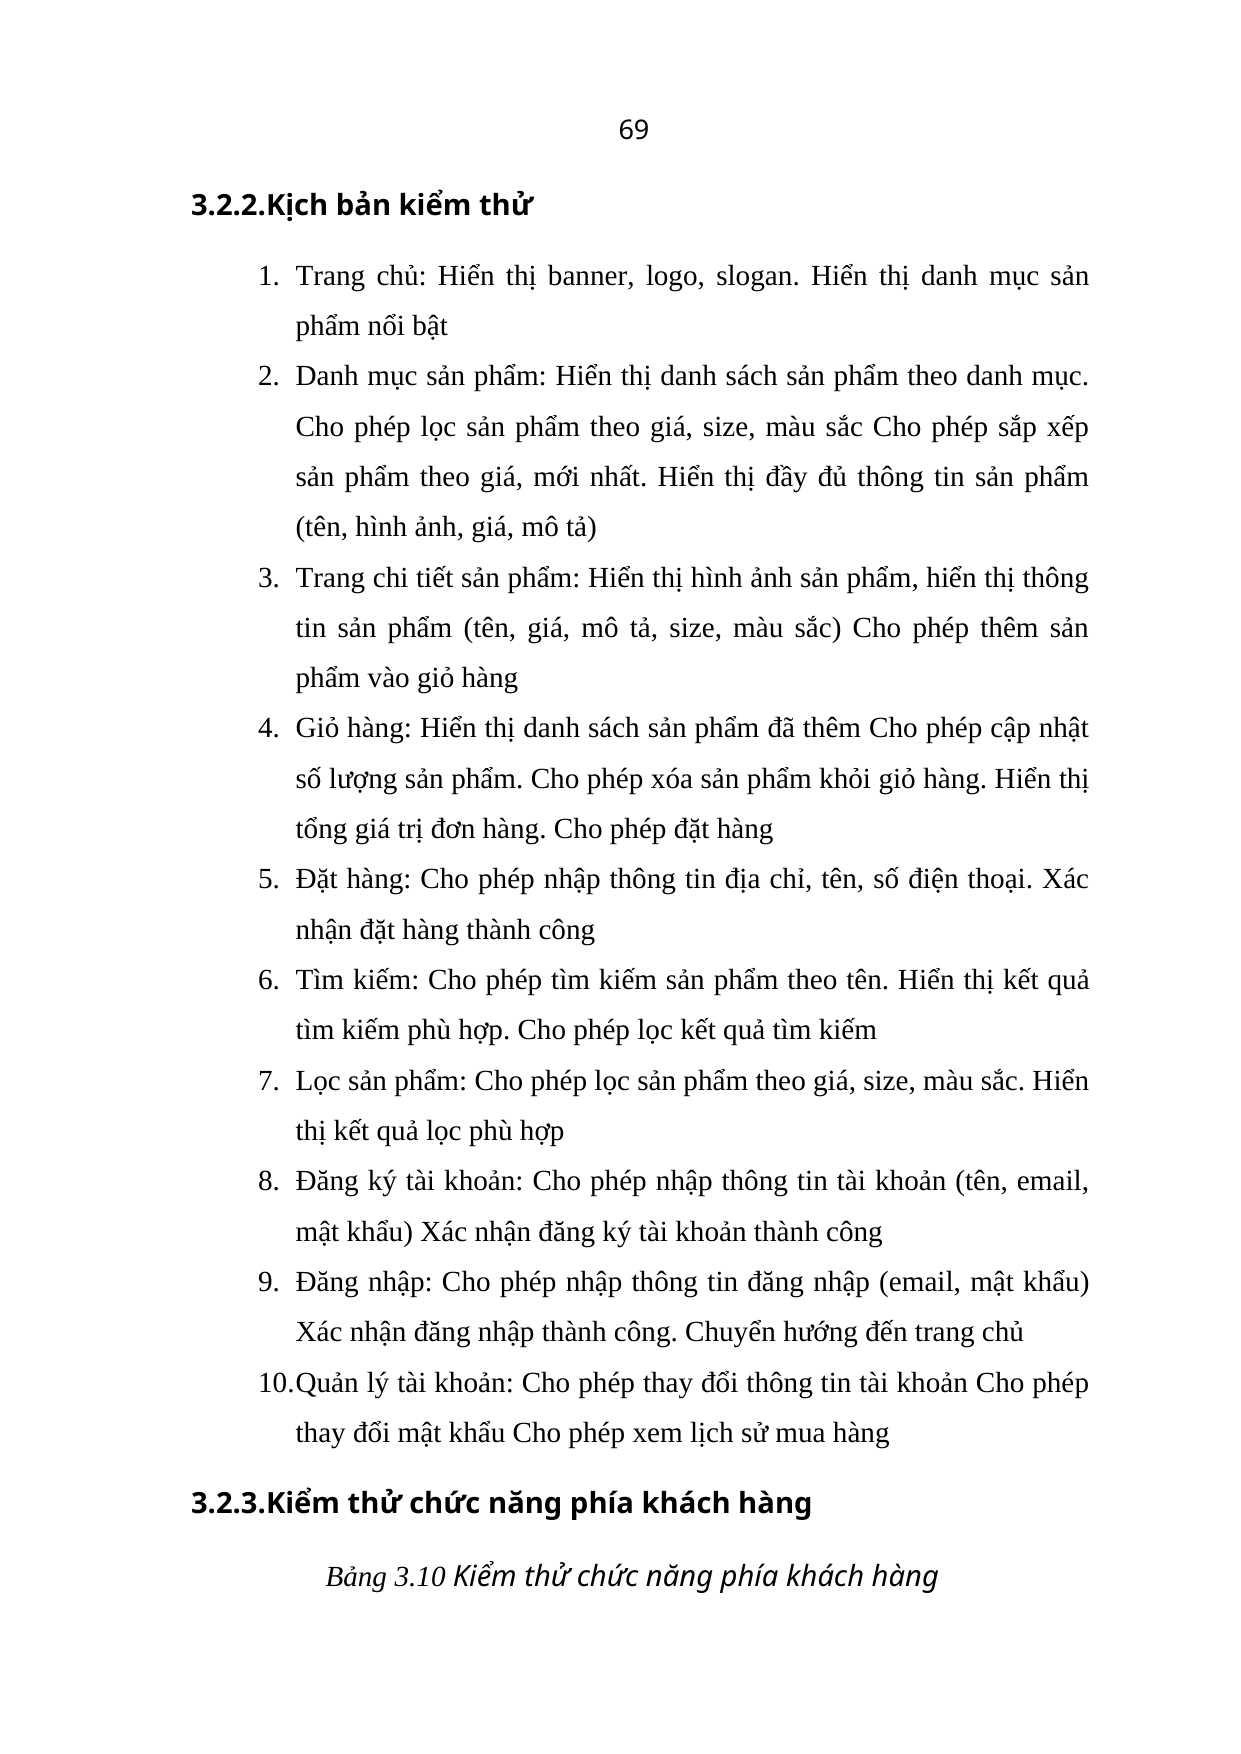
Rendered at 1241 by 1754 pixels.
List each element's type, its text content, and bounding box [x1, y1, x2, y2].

list Đặt hàng: Cho phép nhập thông tin địa chỉ, tên, số điện thoại. Xác nhận đặt hàng thành công [258, 862, 1090, 945]
list Trang chủ: Hiển thị banner, logo, slogan. Hiển thị danh mục sản phẩm nổi bật [258, 258, 1090, 342]
subtitle Kiểm thử chức năng phía khách hàng [266, 1482, 1087, 1522]
list Quản lý tài khoản: Cho phép thay đổi thông tin tài khoản Cho phép thay đổi mật khẩu Cho phép xem lịch sử mua hàng [258, 1365, 1090, 1448]
list Giỏ hàng: Hiển thị danh sách sản phẩm đã thêm Cho phép cập nhật số lượng sản phẩm. Cho phép xóa sản phẩm khỏi giỏ hàng. Hiển thị tổng giá trị đơn hàng. Cho phép đặt hàng [258, 711, 1090, 845]
list Tìm kiếm: Cho phép tìm kiếm sản phẩm theo tên. Hiển thị kết quả tìm kiếm phù hợp. Cho phép lọc kết quả tìm kiếm [258, 962, 1090, 1046]
list Trang chi tiết sản phẩm: Hiển thị hình ảnh sản phẩm, hiển thị thông tin sản phẩm (tên, giá, mô tả, size, màu sắc) Cho phép thêm sản phẩm vào giỏ hàng [258, 560, 1090, 694]
subtitle Kịch bản kiểm thử [266, 184, 1087, 224]
list Đăng nhập: Cho phép nhập thông tin đăng nhập (email, mật khẩu) Xác nhận đăng nhập thành công. Chuyển hướng đến trang chủ [258, 1264, 1090, 1348]
list Lọc sản phẩm: Cho phép lọc sản phẩm theo giá, size, màu sắc. Hiển thị kết quả lọc phù hợp [258, 1063, 1090, 1147]
list Đăng ký tài khoản: Cho phép nhập thông tin tài khoản (tên, email, mật khẩu) Xác nhận đăng ký tài khoản thành công [258, 1163, 1090, 1247]
list Danh mục sản phẩm: Hiển thị danh sách sản phẩm theo danh mục. Cho phép lọc sản phẩm theo giá, size, màu sắc Cho phép sắp xếp sản phẩm theo giá, mới nhất. Hiển thị đầy đủ thông tin sản phẩm (tên, hình ảnh, giá, mô tả) [258, 358, 1090, 543]
